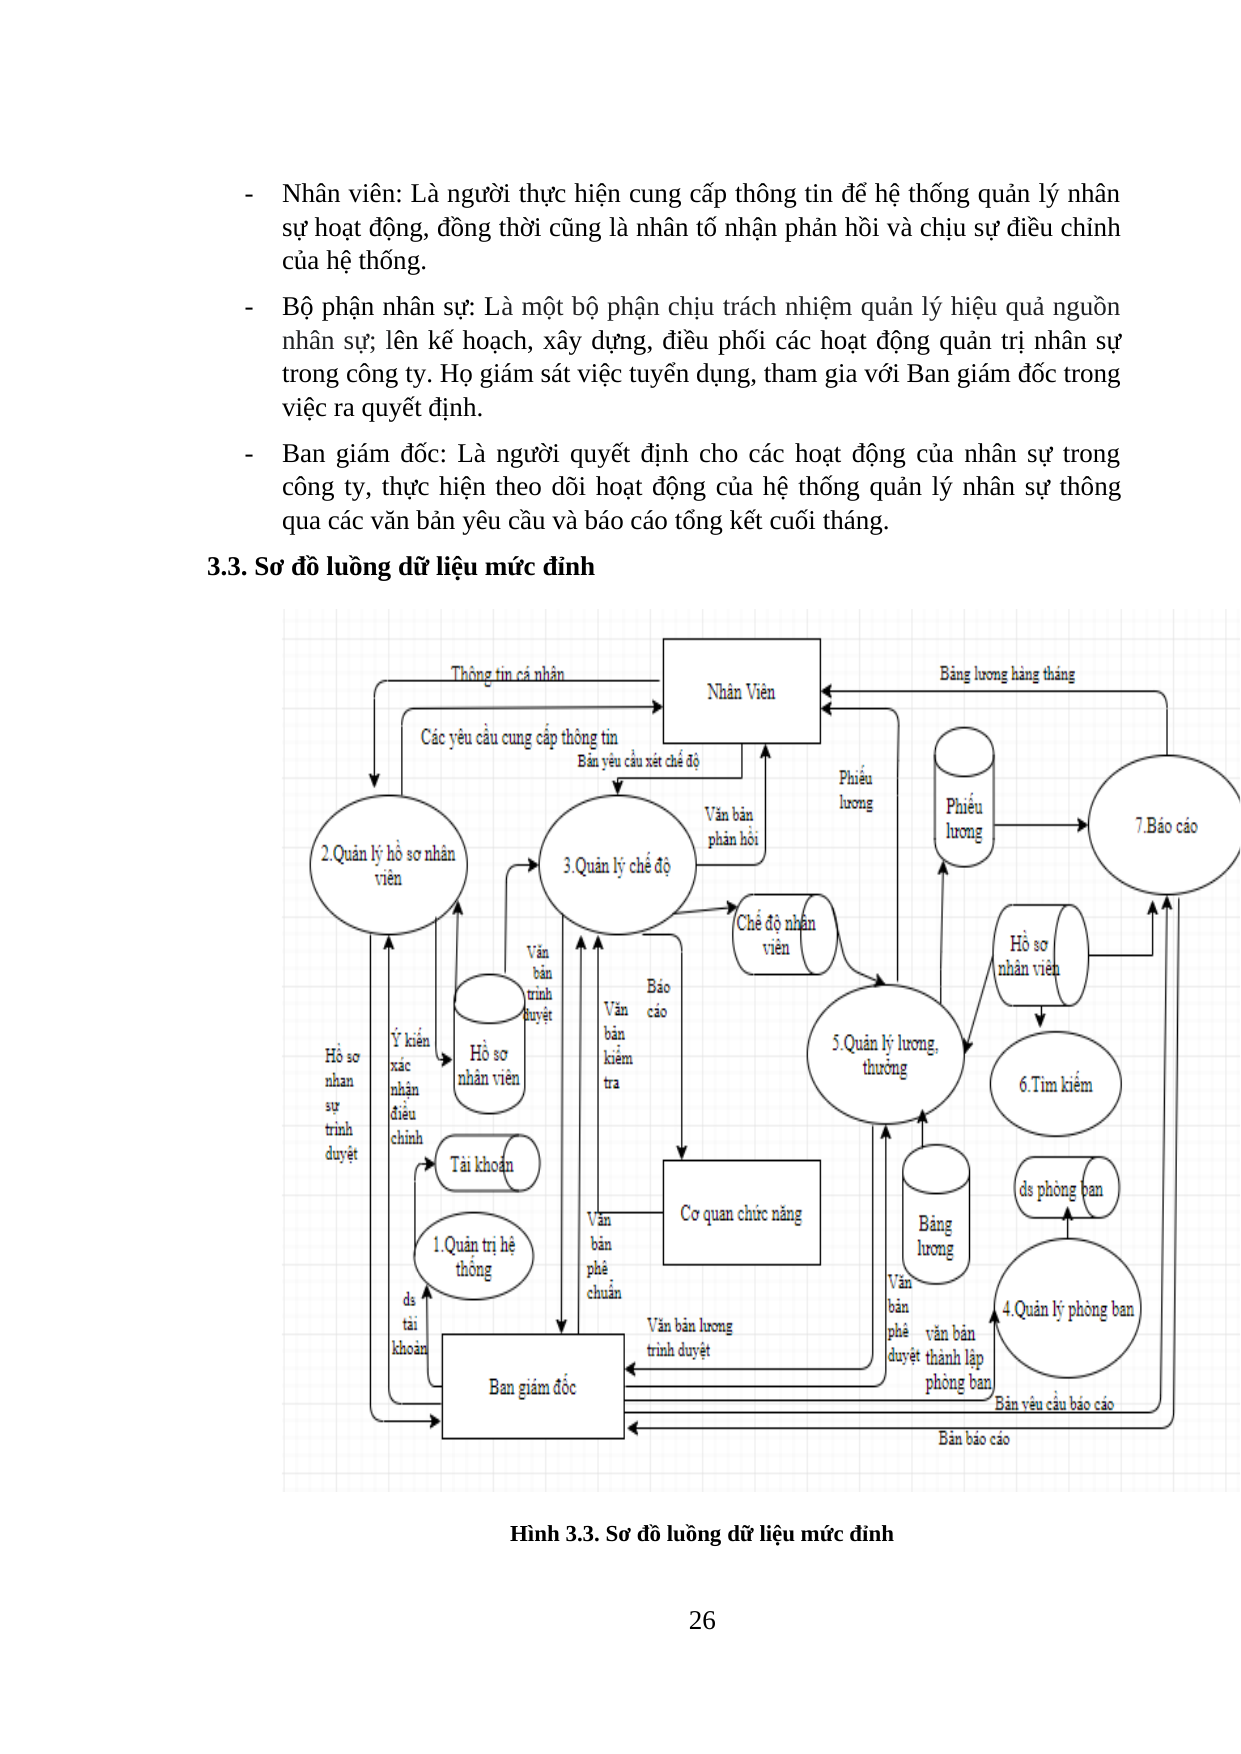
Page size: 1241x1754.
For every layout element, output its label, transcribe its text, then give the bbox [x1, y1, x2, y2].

picture [281, 609, 1241, 1492]
list Bộ phận nhân sự: Là một bộ phận chịu trách nhiệm quản lý hiệu quả nguồn nhân sự; lên kế hoạch, xây dựng, điều phối các hoạt động quản trị nhân sự trong công ty. Họ giám sát việc tuyển dụng, tham gia với Ban giám đốc trong việc ra quyết định. [244, 290, 1122, 422]
list Nhân viên: Là người thực hiện cung cấp thông tin để hệ thống quản lý nhân sự hoạt động, đồng thời cũng là nhân tố nhận phản hồi và chịu sự điều chỉnh của hệ thống. [244, 177, 1122, 275]
subtitle 3.3. Sơ đồ luồng dữ liệu mức đỉnh [207, 550, 1122, 581]
text Hình 3.3. Sơ đồ luồng dữ liệu mức đỉnh [207, 1520, 1122, 1546]
list Ban giám đốc: Là người quyết định cho các hoạt động của nhân sự trong công ty, thực hiện theo dõi hoạt động của hệ thống quản lý nhân sự thông qua các văn bản yêu cầu và báo cáo tổng kết cuối tháng. [244, 437, 1122, 535]
